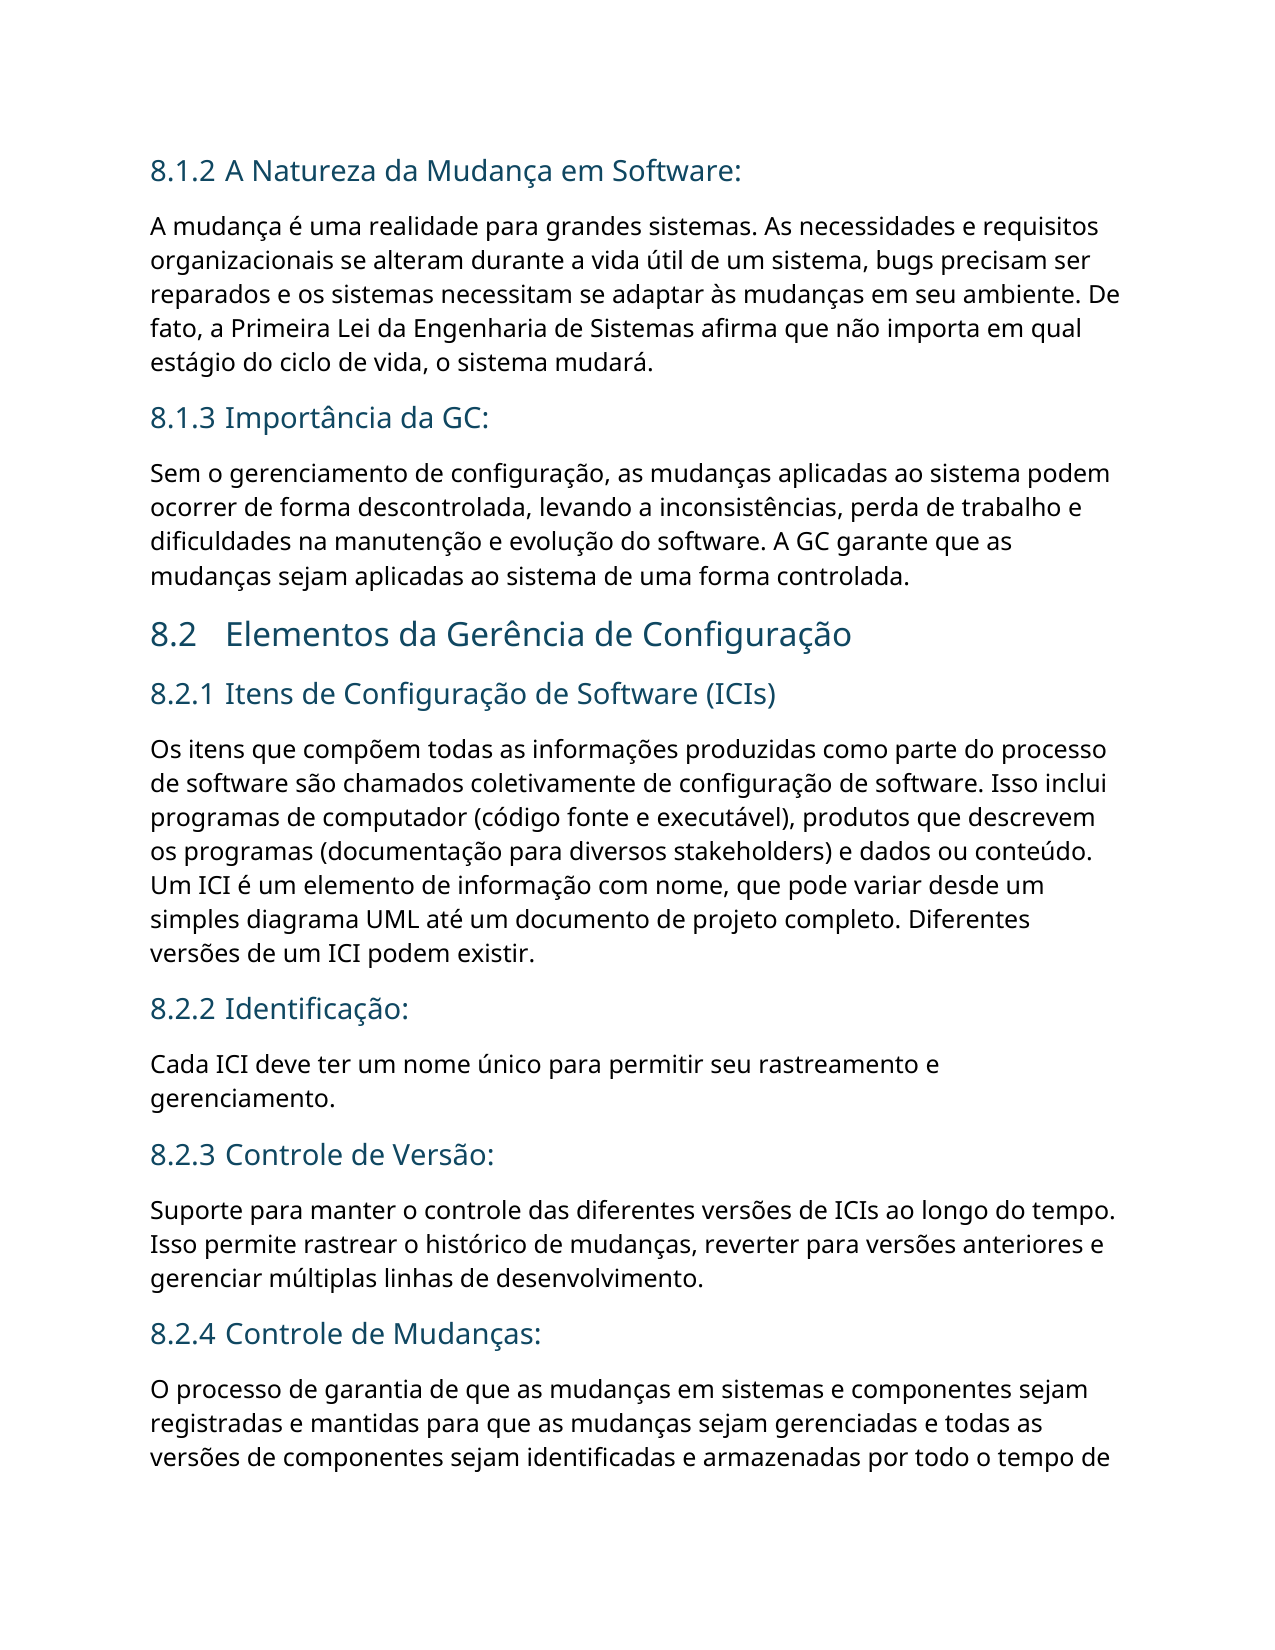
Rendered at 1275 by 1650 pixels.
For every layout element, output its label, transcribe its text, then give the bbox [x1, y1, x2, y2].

subtitle 8.1.3 Importância da GC: [150, 397, 1125, 437]
text Suporte para manter o controle das diferentes versões de ICIs ao longo do tempo. Isso permite rastrear o histórico de mudanças, reverter para versões anteriores e gerenciar múltiplas linhas de desenvolvimento. [150, 1192, 1125, 1294]
subtitle 8.2.1 Itens de Configuração de Software (ICIs) [150, 673, 1125, 713]
text Os itens que compõem todas as informações produzidas como parte do processo de software são chamados coletivamente de configuração de software. Isso inclui programas de computador (código fonte e executável), produtos que descrevem os programas (documentação para diversos stakeholders) e dados ou conteúdo. Um ICI é um elemento de informação com nome, que pode variar desde um simples diagrama UML até um documento de projeto completo. Diferentes versões de um ICI podem existir. [150, 731, 1125, 970]
subtitle 8.2.4 Controle de Mudanças: [150, 1313, 1125, 1353]
subtitle 8.1.2 A Natureza da Mudança em Software: [150, 150, 1125, 190]
subtitle 8.2.2 Identificação: [150, 989, 1125, 1028]
subtitle 8.2.3 Controle de Versão: [150, 1134, 1125, 1174]
subtitle 8.2 Elementos da Gerência de Configuração [150, 611, 1125, 656]
text Sem o gerenciamento de configuração, as mudanças aplicadas ao sistema podem ocorrer de forma descontrolada, levando a inconsistências, perda de trabalho e dificuldades na manutenção e evolução do software. A GC garante que as mudanças sejam aplicadas ao sistema de uma forma controlada. [150, 456, 1125, 592]
text Cada ICI deve ter um nome único para permitir seu rastreamento e gerenciamento. [150, 1047, 1125, 1115]
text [150, 1372, 1125, 1474]
text A mudança é uma realidade para grandes sistemas. As necessidades e requisitos organizacionais se alteram durante a vida útil de um sistema, bugs precisam ser reparados e os sistemas necessitam se adaptar às mudanças em seu ambiente. De fato, a Primeira Lei da Engenharia de Sistemas afirma que não importa em qual estágio do ciclo de vida, o sistema mudará. [150, 208, 1125, 379]
